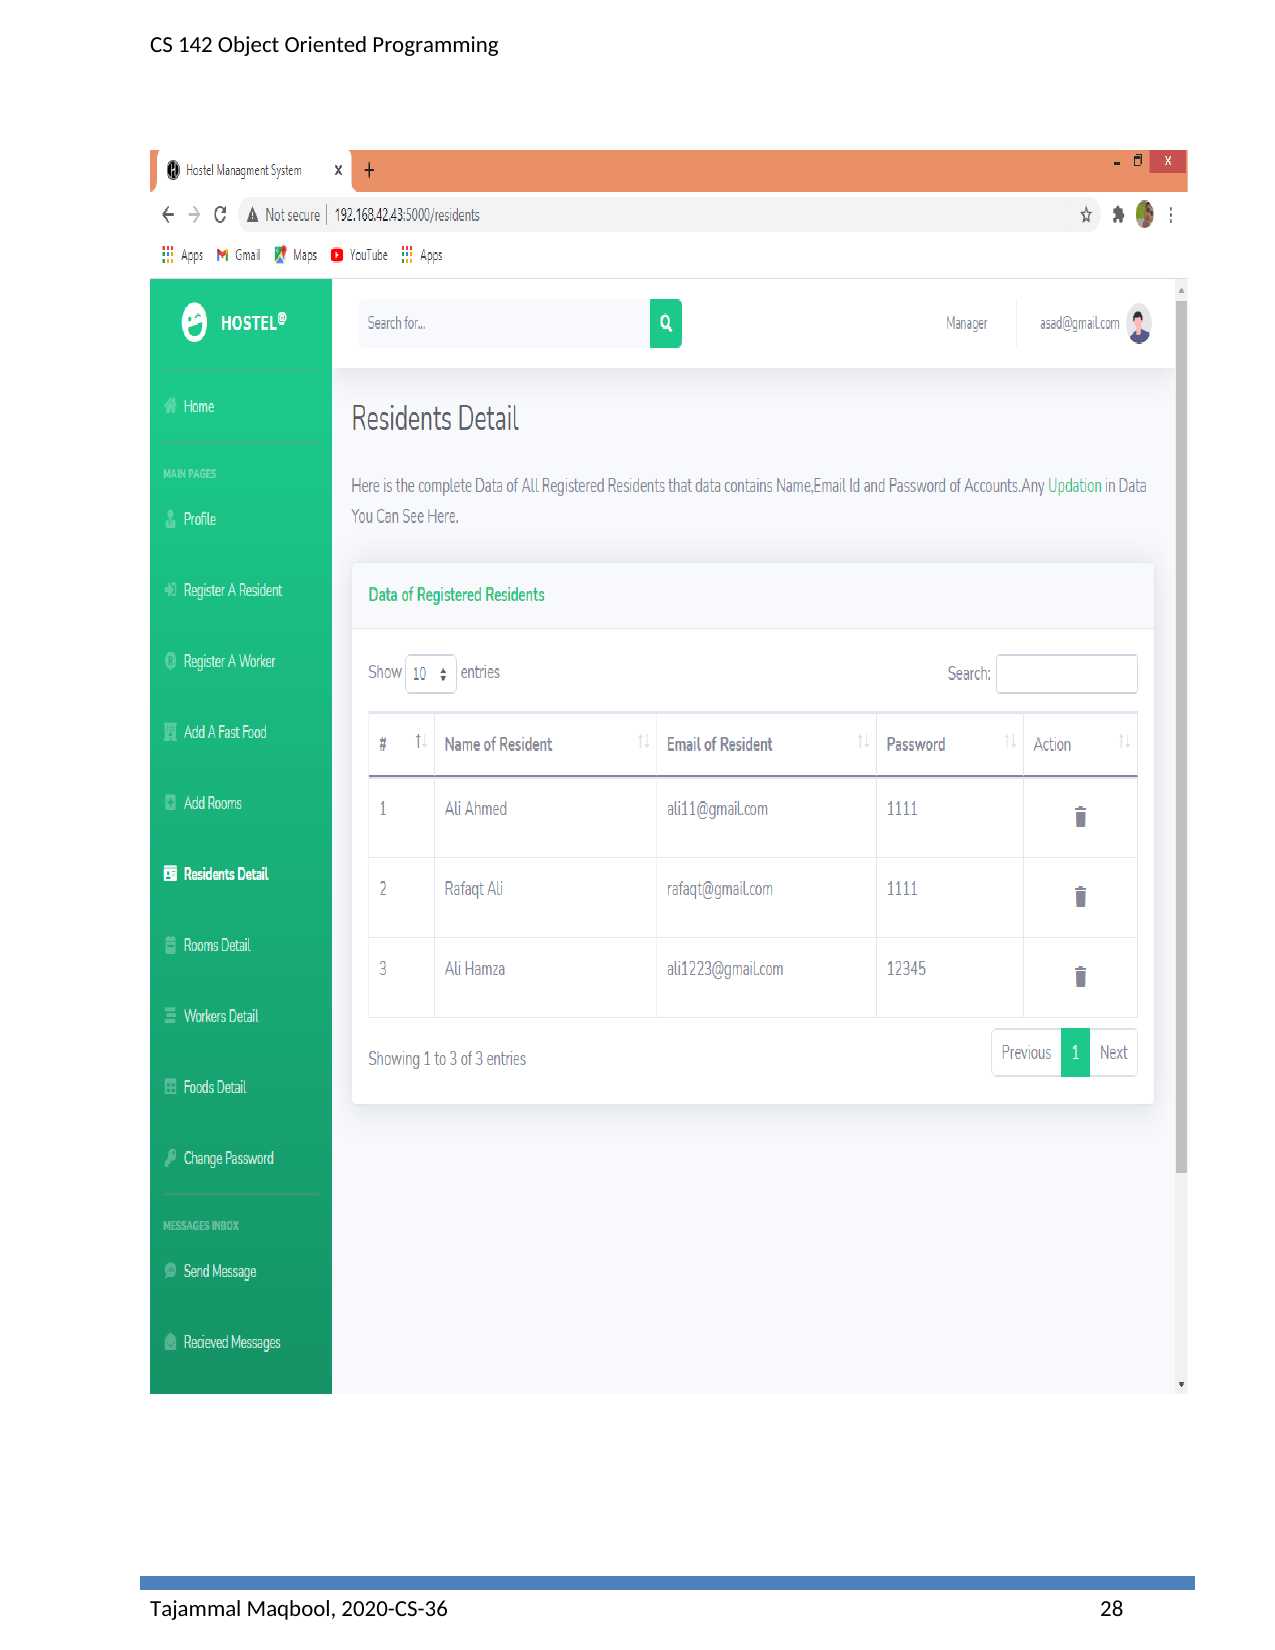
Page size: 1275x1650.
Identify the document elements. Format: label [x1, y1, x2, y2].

picture [150, 150, 1188, 1394]
